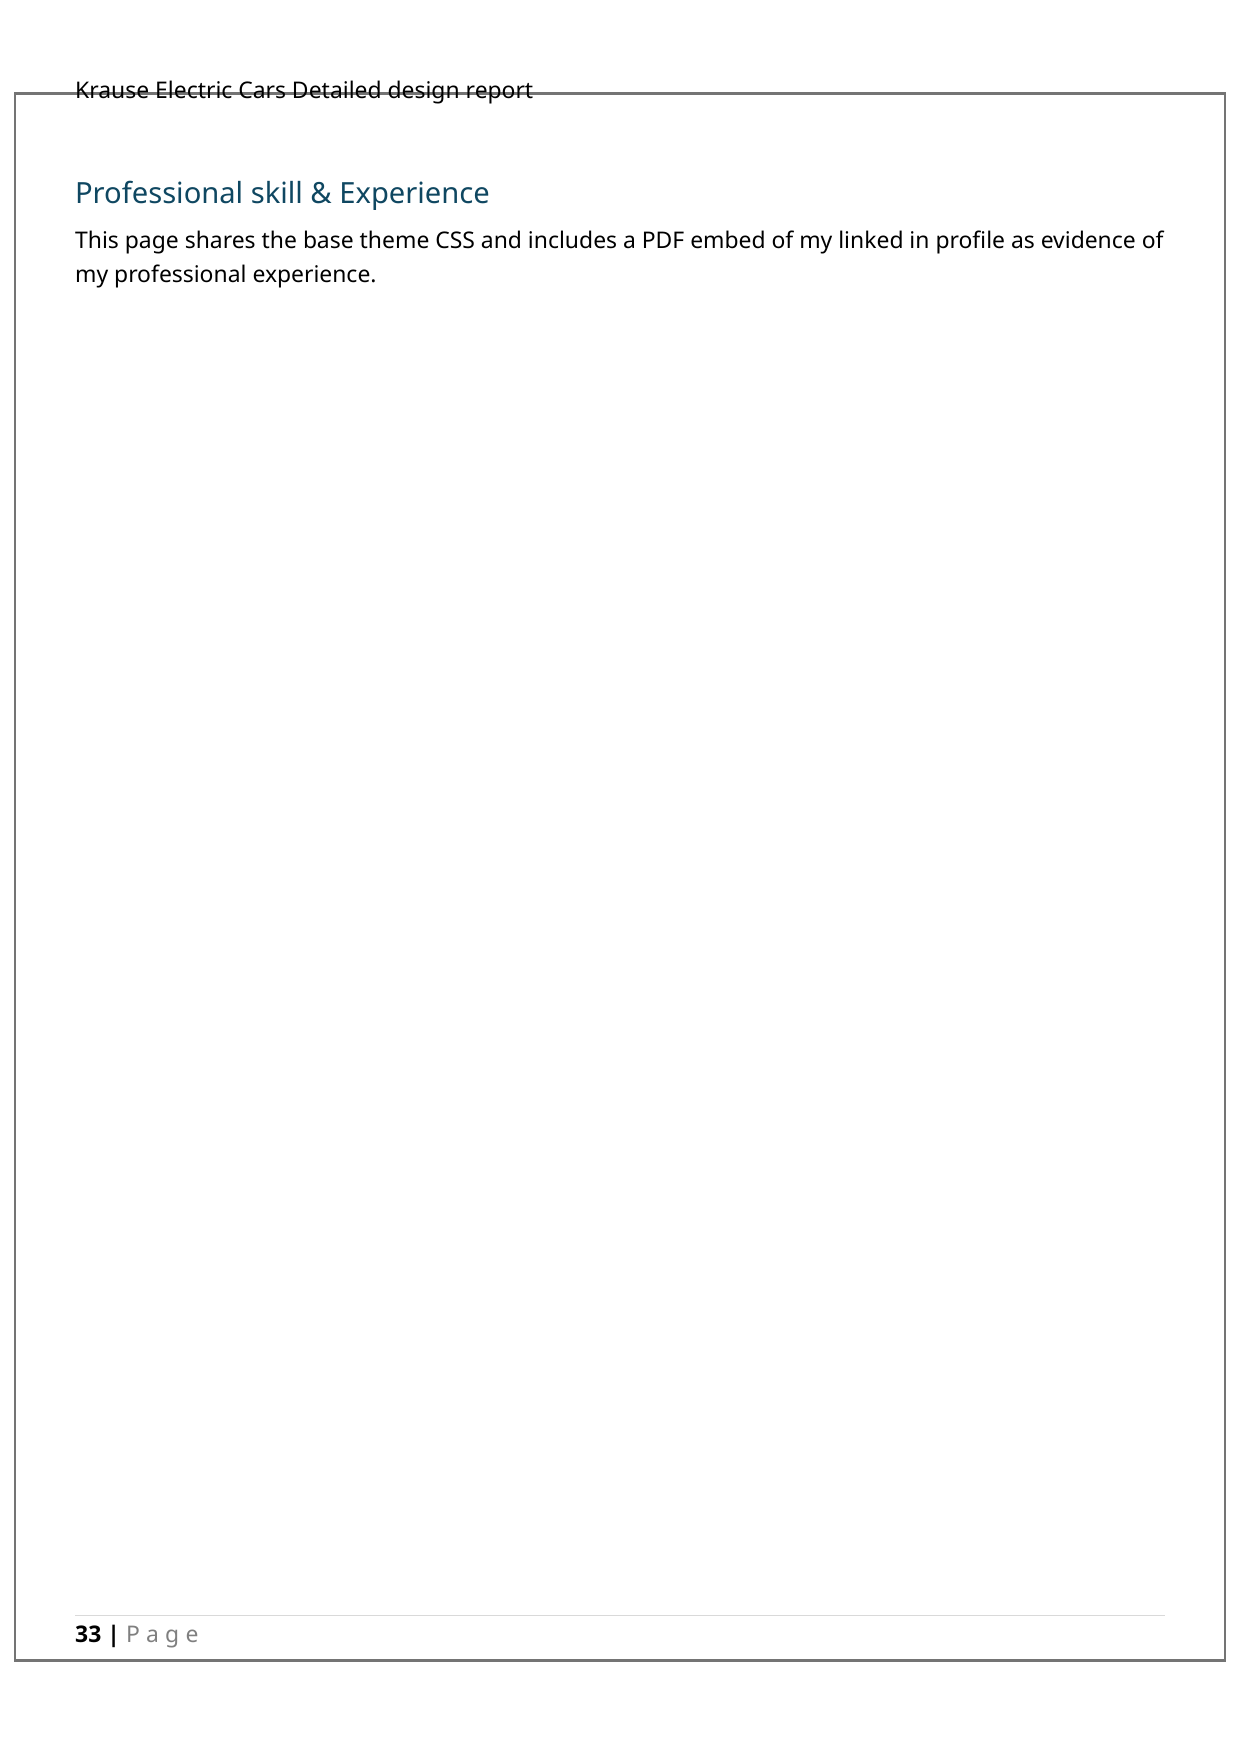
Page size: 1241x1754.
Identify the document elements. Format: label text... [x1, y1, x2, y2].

subtitle Professional skill & Experience [75, 173, 1165, 212]
text This page shares the base theme CSS and includes a PDF embed of my linked in profile as evidence of my professional experience. [75, 224, 1165, 289]
